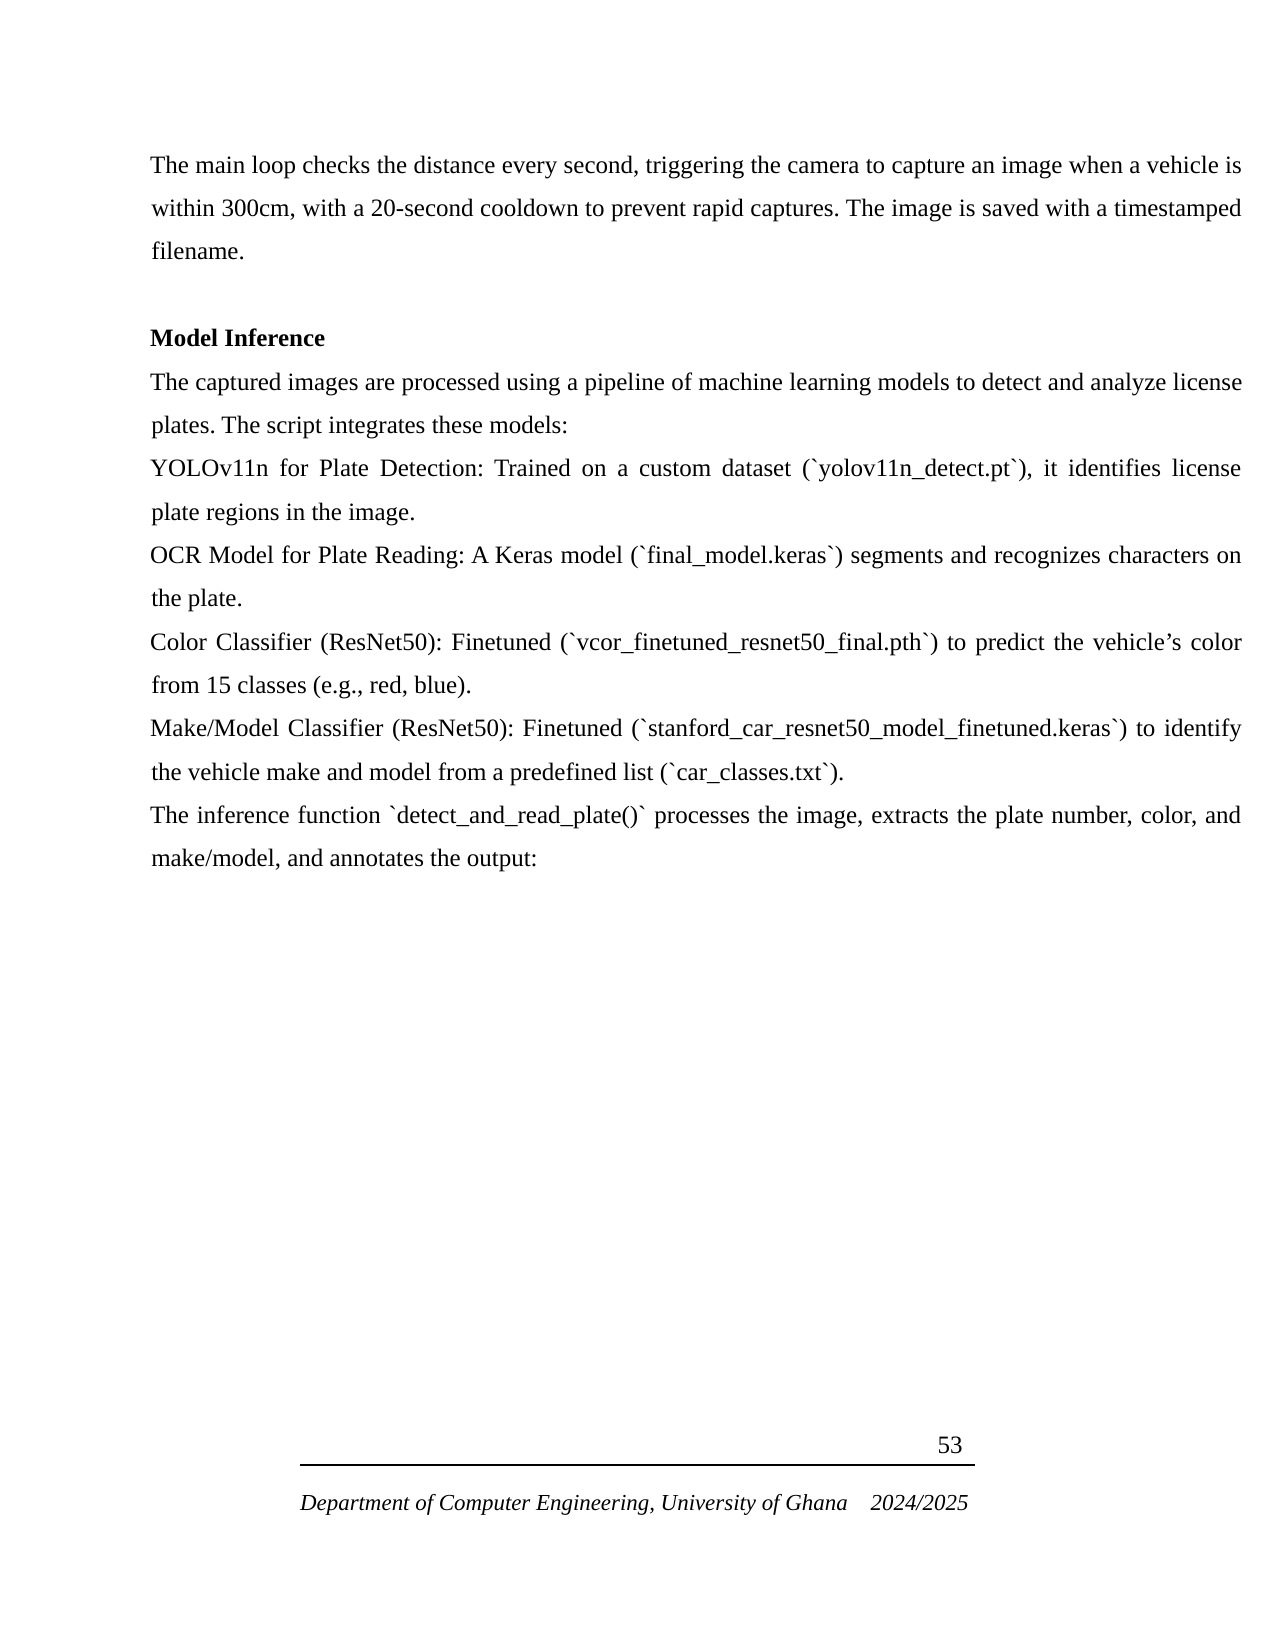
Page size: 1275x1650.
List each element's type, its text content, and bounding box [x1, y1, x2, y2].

text Model Inference [150, 323, 1243, 352]
text The main loop checks the distance every second, triggering the camera to capture an image when a vehicle is within 300cm, with a 20-second cooldown to prevent rapid captures. The image is saved with a timestamped filename. [150, 150, 1243, 265]
text YOLOv11n for Plate Detection: Trained on a custom dataset (`yolov11n_detect.pt`), it identifies license plate regions in the image. [150, 453, 1243, 525]
text Make/Model Classifier (ResNet50): Finetuned (`stanford_car_resnet50_model_finetuned.keras`) to identify the vehicle make and model from a predefined list (`car_classes.txt`). [150, 713, 1243, 785]
text Color Classifier (ResNet50): Finetuned (`vcor_finetuned_resnet50_final.pth`) to predict the vehicle’s color from 15 classes (e.g., red, blue). [150, 627, 1243, 699]
text The inference function `detect_and_read_plate()` processes the image, extracts the plate number, color, and make/model, and annotates the output: [150, 800, 1243, 872]
text The captured images are processed using a pipeline of machine learning models to detect and analyze license plates. The script integrates these models: [150, 367, 1243, 439]
text OCR Model for Plate Reading: A Keras model (`final_model.keras`) segments and recognizes characters on the plate. [150, 540, 1243, 612]
